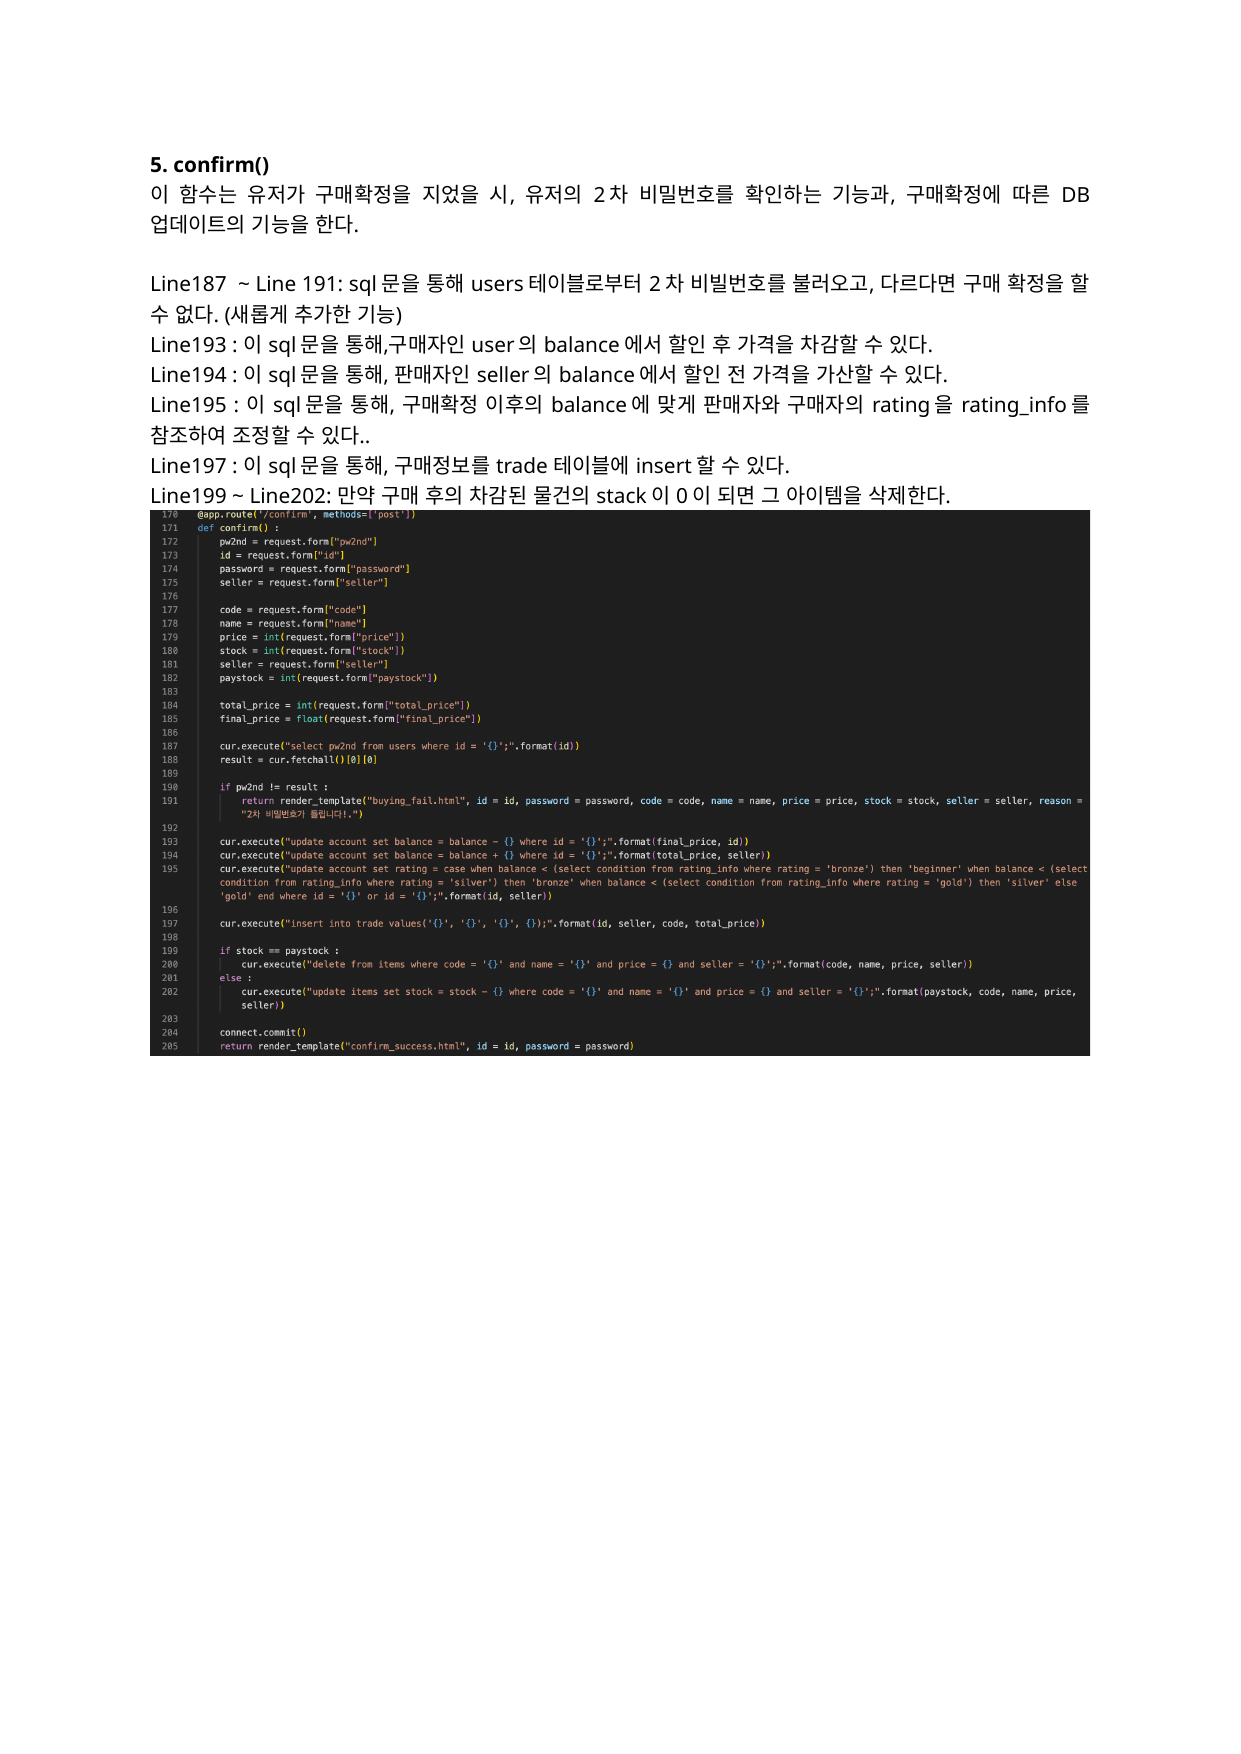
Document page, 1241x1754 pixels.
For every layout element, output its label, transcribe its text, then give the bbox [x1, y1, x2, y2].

text 5. confirm() [150, 150, 1090, 178]
picture [150, 510, 1091, 1056]
text Line194 : 이 sql문을 통해, 판매자인 seller의 balance에서 할인 전 가격을 가산할 수 있다. [150, 358, 1090, 389]
text 이 함수는 유저가 구매확정을 지었을 시, 유저의 2차 비밀번호를 확인하는 기능과, 구매확정에 따른 DB 업데이트의 기능을 한다. [150, 178, 1090, 239]
text Line197 : 이 sql문을 통해, 구매정보를 trade 테이블에 insert할 수 있다. [150, 449, 1090, 480]
text Line187 ~ Line 191: sql문을 통해 users테이블로부터 2차 비빌번호를 불러오고, 다르다면 구매 확정을 할 수 없다. (새롭게 추가한 기능) [150, 267, 1090, 328]
text Line199 ~ Line202: 만약 구매 후의 차감된 물건의 stack이 0이 되면 그 아이템을 삭제한다. [150, 480, 1090, 510]
text Line193 : 이 sql문을 통해,구매자인 user의 balance에서 할인 후 가격을 차감할 수 있다. [150, 328, 1090, 358]
text Line195 : 이 sql문을 통해, 구매확정 이후의 balance에 맞게 판매자와 구매자의 rating을 rating_info를 참조하여 조정할 수 있다.. [150, 389, 1090, 449]
